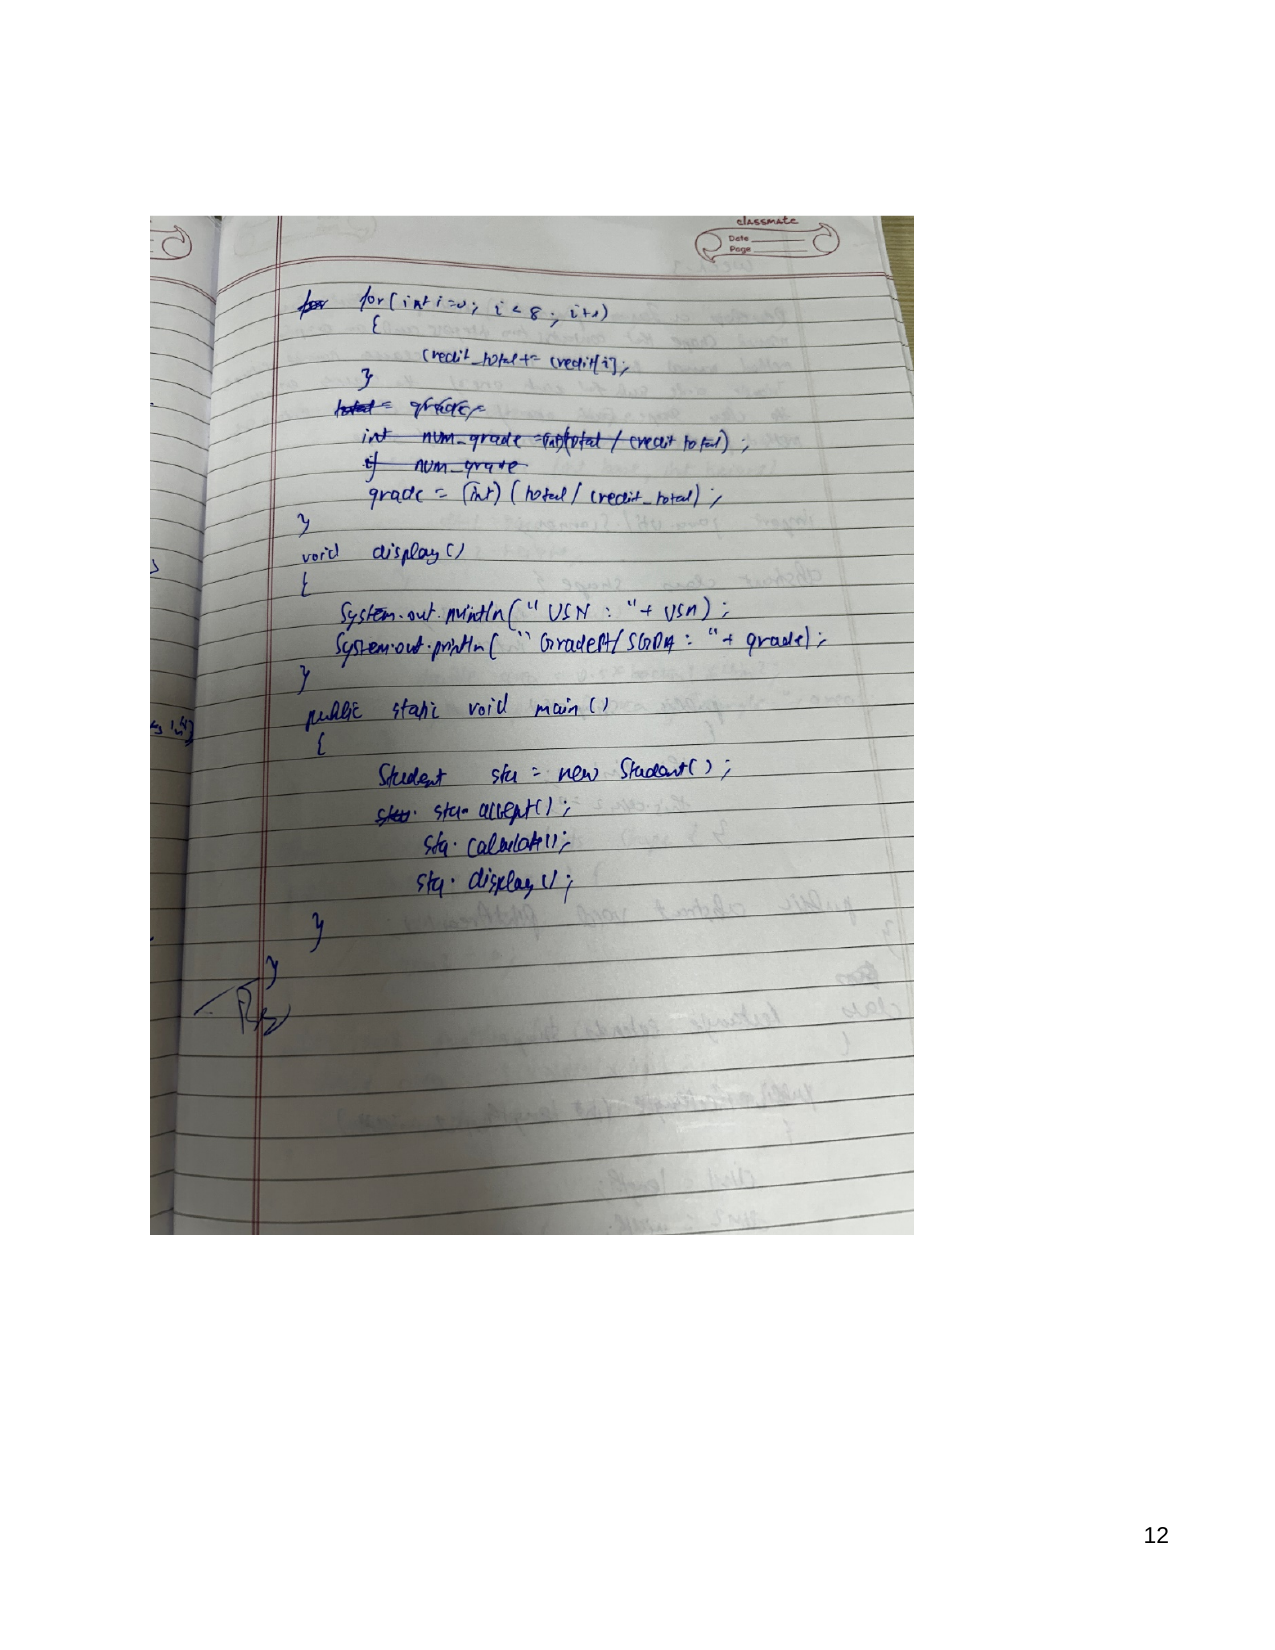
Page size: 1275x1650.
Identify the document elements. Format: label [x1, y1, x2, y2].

picture [150, 217, 914, 1234]
